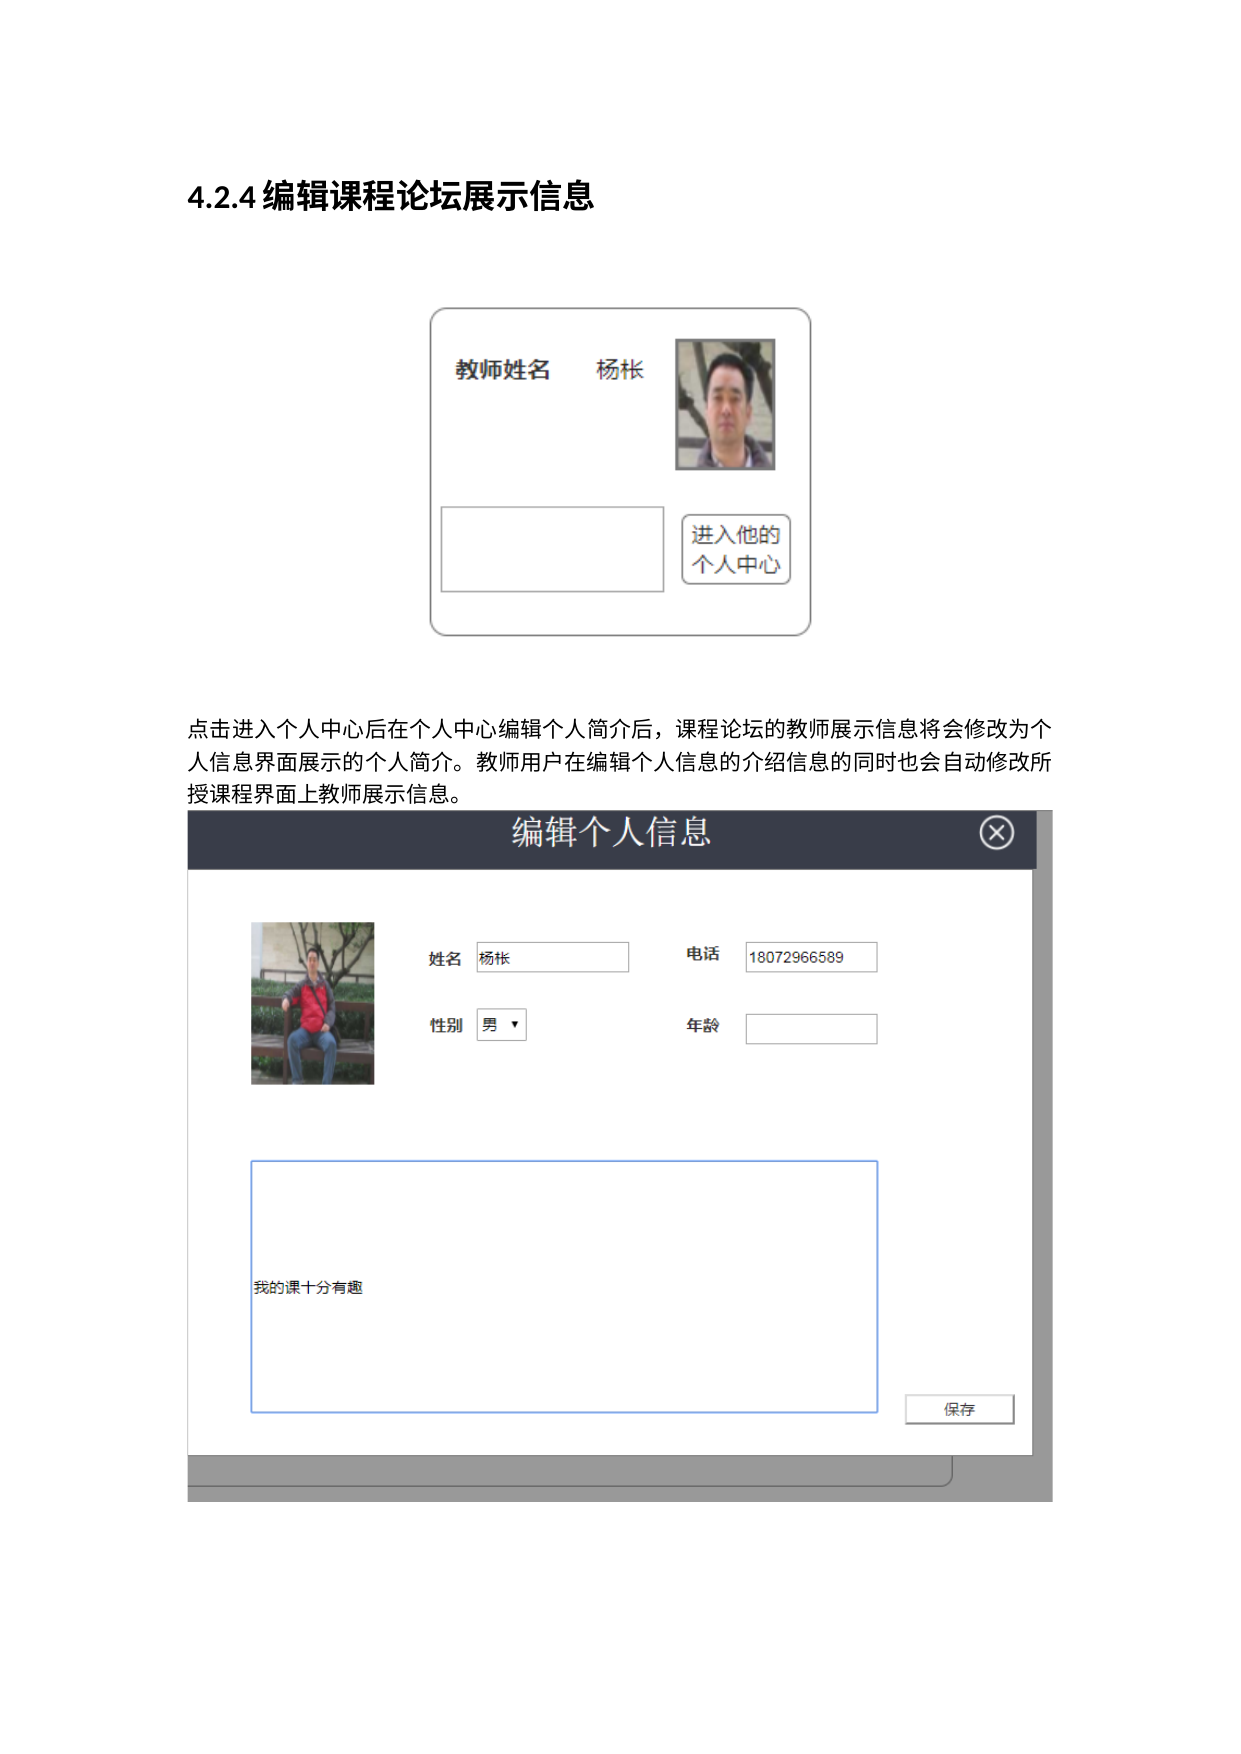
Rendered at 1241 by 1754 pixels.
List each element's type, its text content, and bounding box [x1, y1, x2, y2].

picture [405, 289, 835, 685]
subtitle 4.2.4编辑课程论坛展示信息 [187, 162, 1053, 227]
picture [187, 809, 1053, 1502]
text 点击进入个人中心后在个人中心编辑个人简介后，课程论坛的教师展示信息将会修改为个人信息界面展示的个人简介。教师用户在编辑个人信息的介绍信息的同时也会自动修改所授课程界面上教师展示信息。 [187, 712, 1053, 809]
